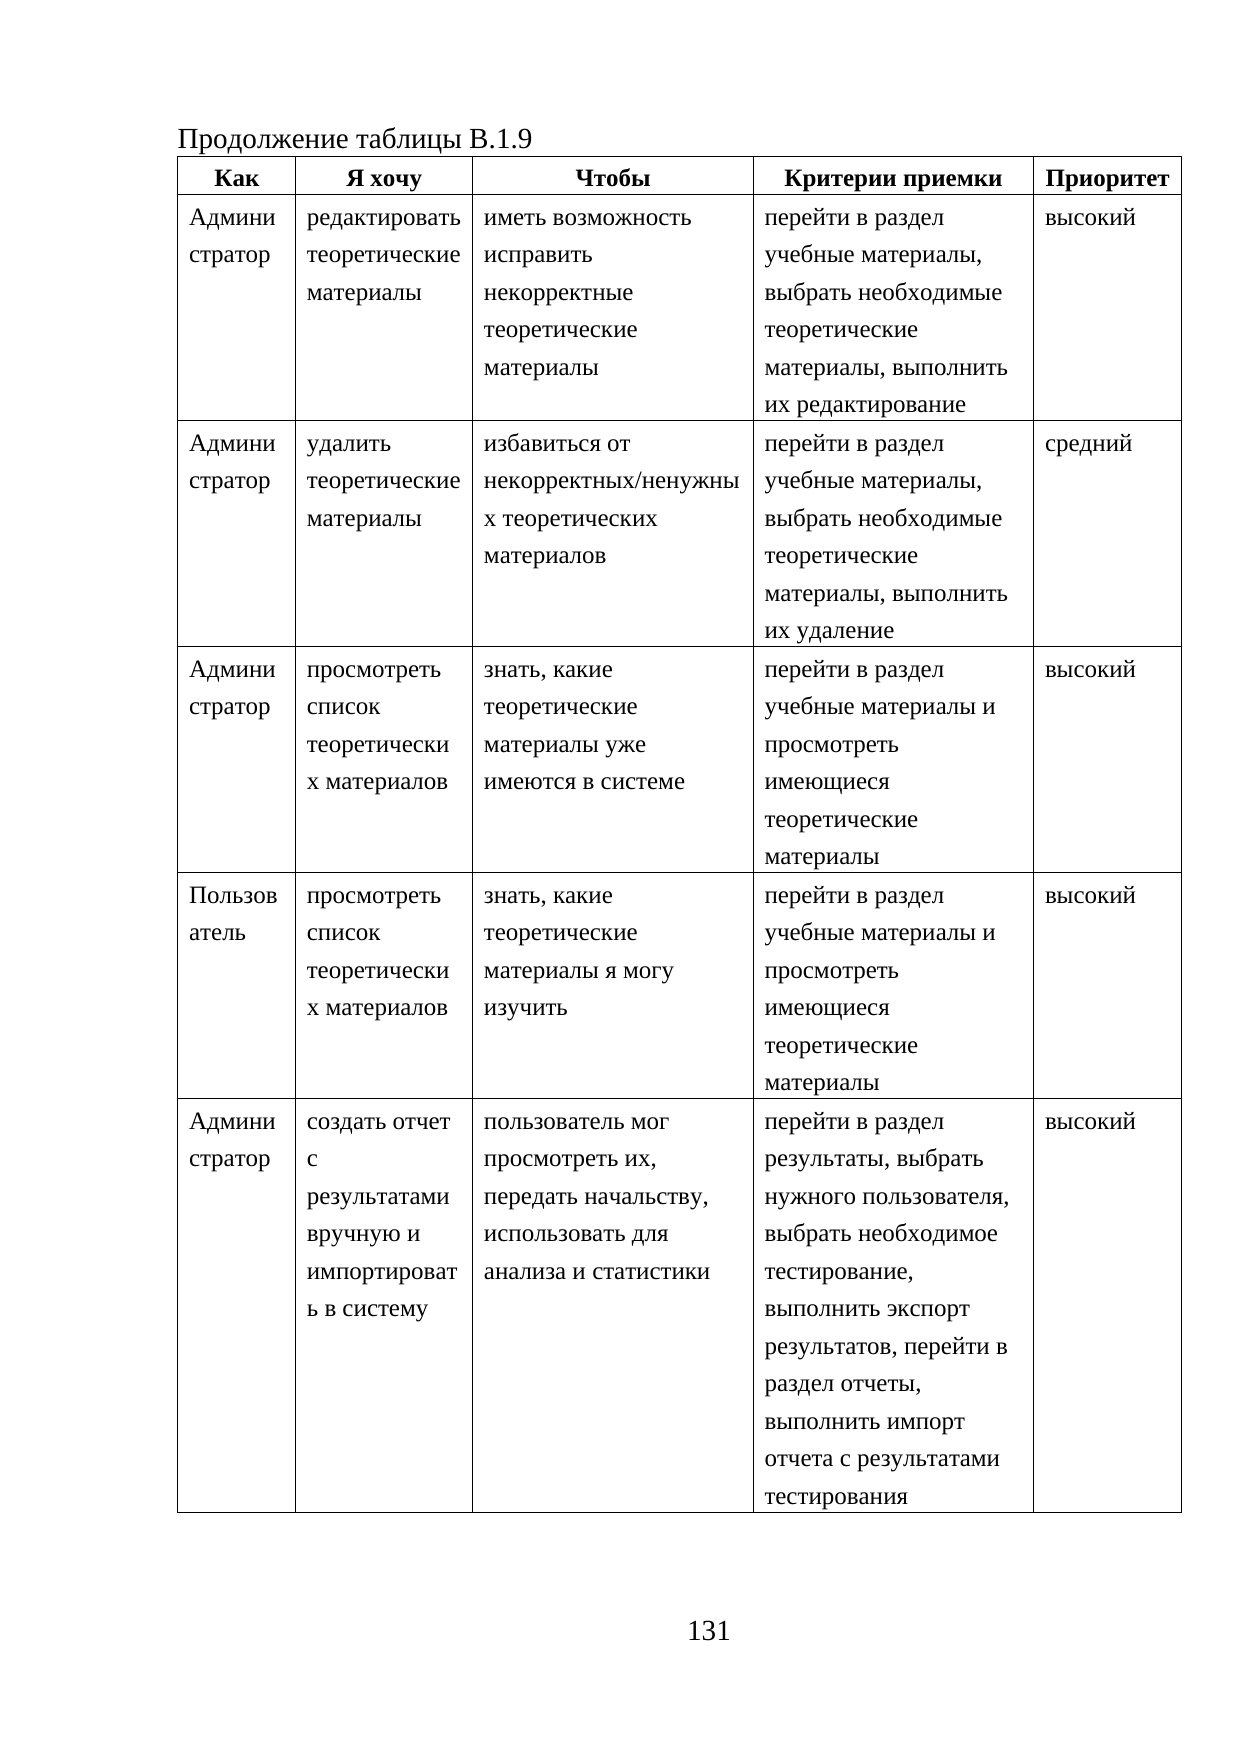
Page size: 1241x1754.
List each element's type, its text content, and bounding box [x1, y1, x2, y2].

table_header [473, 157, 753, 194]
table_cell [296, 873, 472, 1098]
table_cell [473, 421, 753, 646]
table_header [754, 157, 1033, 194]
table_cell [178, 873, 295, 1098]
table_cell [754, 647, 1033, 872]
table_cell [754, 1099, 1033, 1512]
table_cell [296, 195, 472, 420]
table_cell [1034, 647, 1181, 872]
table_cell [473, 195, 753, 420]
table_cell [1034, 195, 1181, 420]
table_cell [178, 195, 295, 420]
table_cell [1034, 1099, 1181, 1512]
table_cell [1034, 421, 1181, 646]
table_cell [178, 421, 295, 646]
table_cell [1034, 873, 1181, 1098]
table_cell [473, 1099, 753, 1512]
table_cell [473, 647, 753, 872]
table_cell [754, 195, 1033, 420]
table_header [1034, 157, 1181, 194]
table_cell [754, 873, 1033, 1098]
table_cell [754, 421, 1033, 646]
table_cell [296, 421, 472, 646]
text Продолжение таблицы В.1.9 [177, 118, 1181, 156]
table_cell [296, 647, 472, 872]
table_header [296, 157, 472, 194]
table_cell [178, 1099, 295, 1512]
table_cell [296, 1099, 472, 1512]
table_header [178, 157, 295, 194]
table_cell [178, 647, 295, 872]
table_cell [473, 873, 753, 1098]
